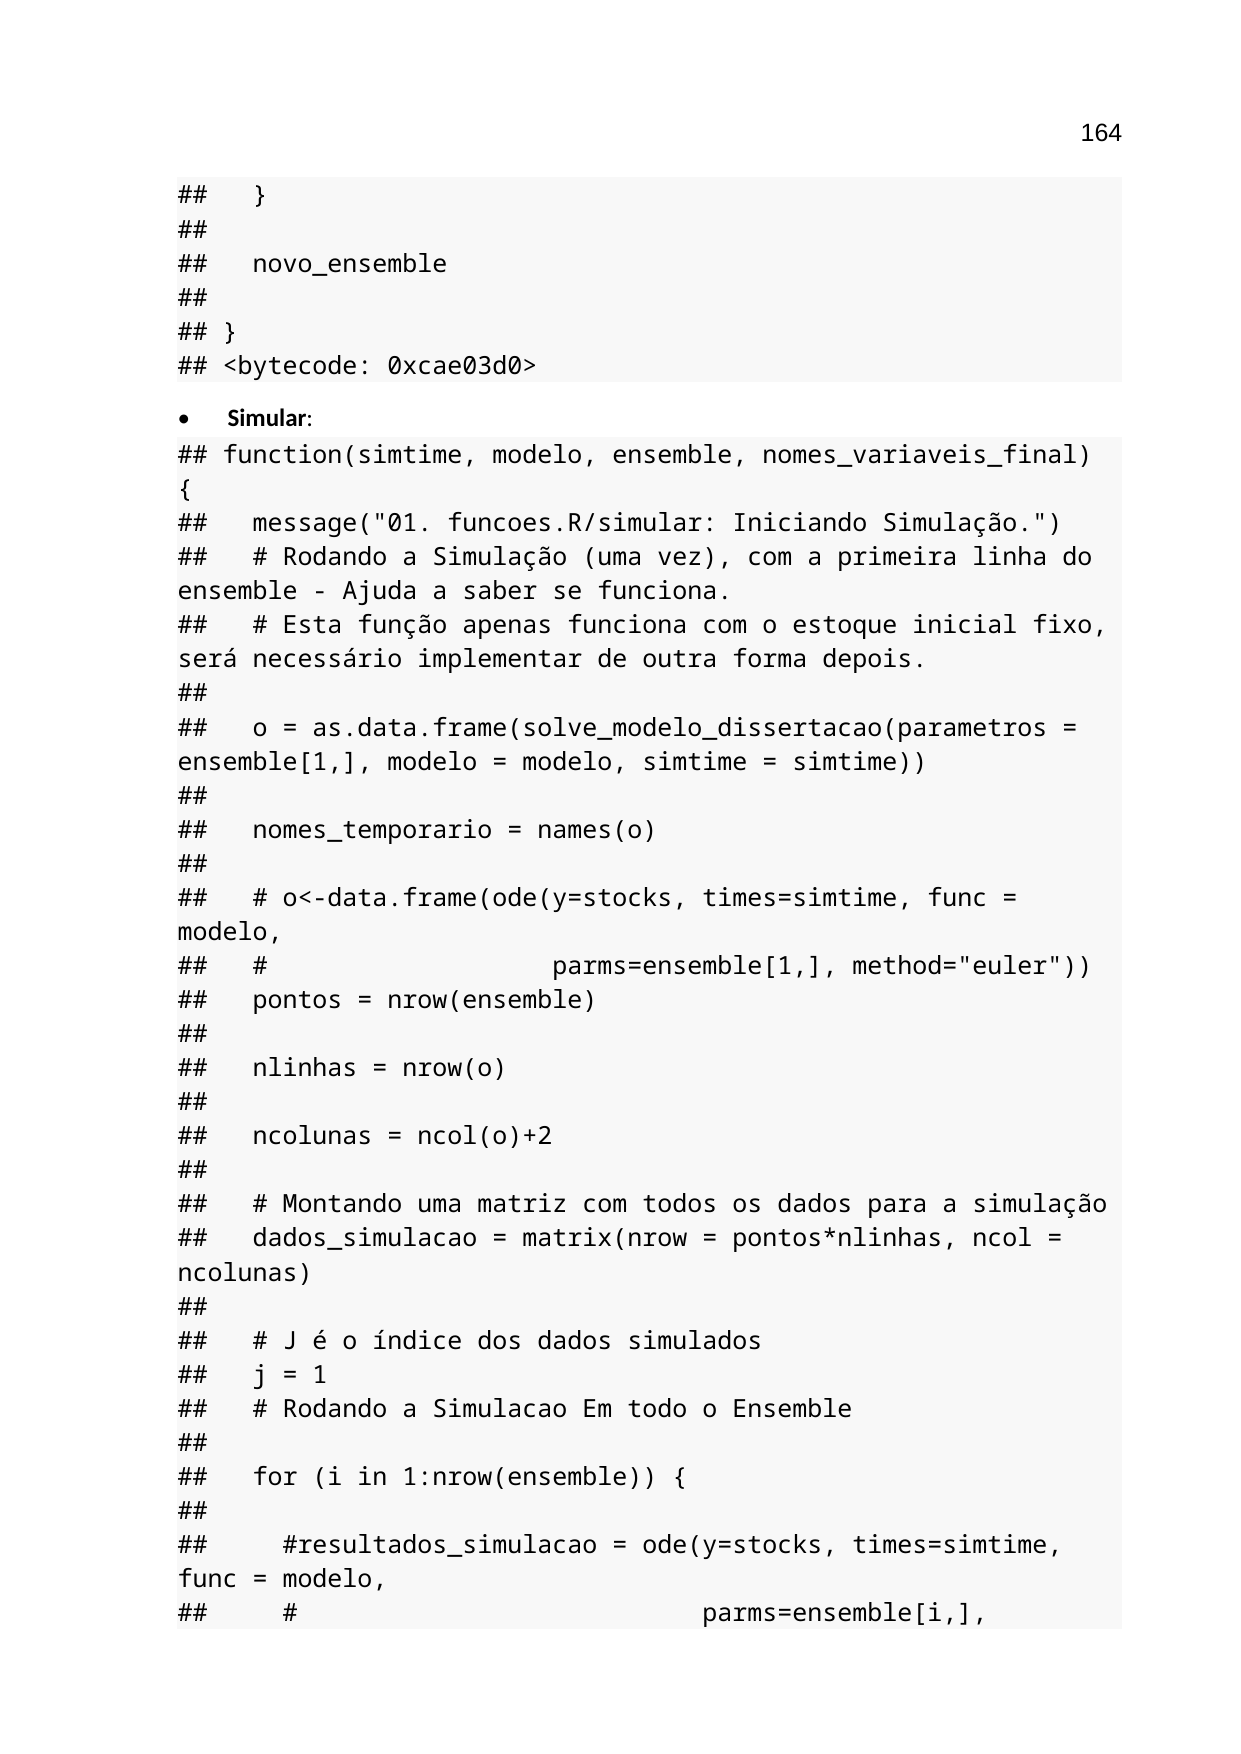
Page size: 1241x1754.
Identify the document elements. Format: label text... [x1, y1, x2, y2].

list Simular: [177, 402, 1122, 433]
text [177, 177, 1122, 382]
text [177, 437, 1122, 1629]
